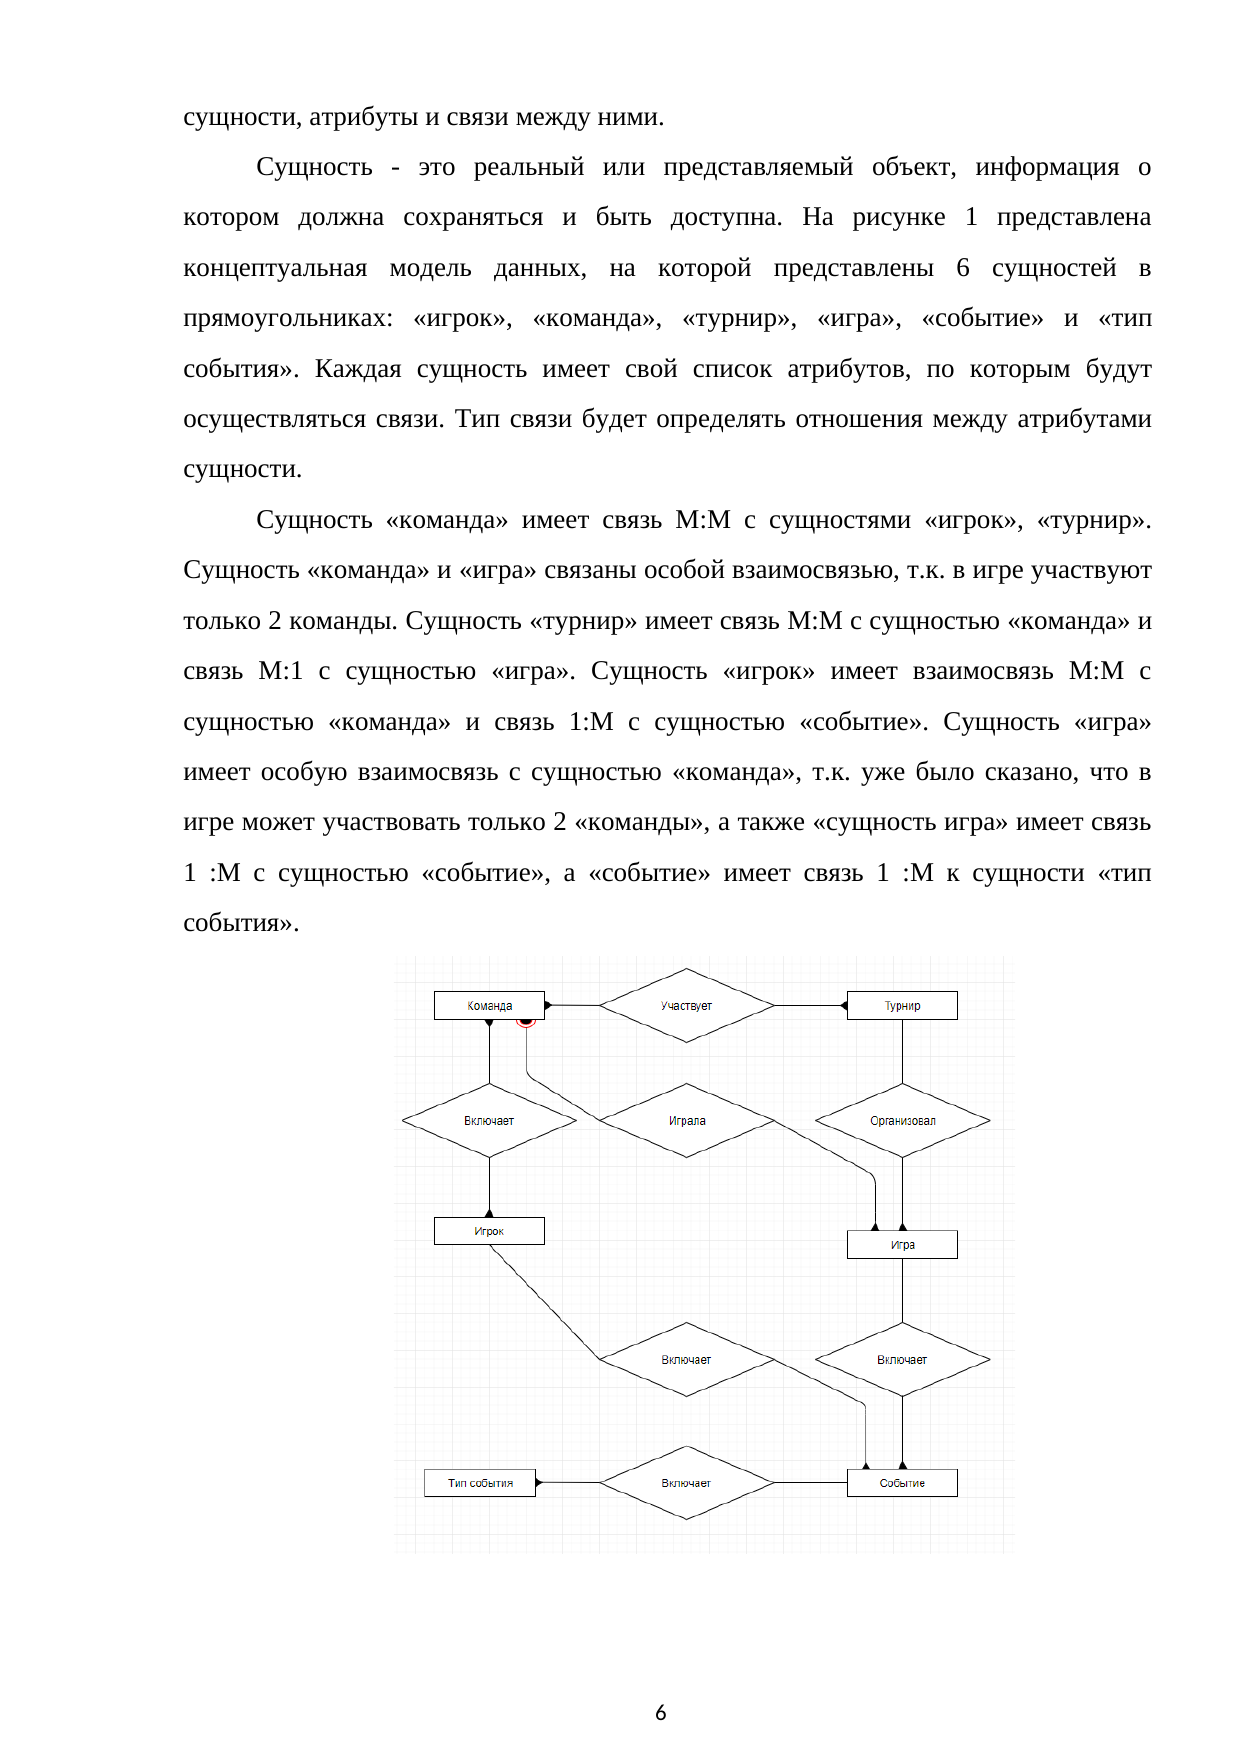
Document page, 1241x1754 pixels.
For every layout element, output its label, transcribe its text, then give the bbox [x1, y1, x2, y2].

picture [393, 956, 1016, 1554]
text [183, 99, 1153, 131]
text Сущность - это реальный или представляемый объект, информация о котором должна сохраняться и быть доступна. На рисунке 1 представлена концептуальная модель данных, на которой представлены 6 сущностей в прямоугольниках: «игрок», «команда», «турнир», «игра», «событие» и «тип события». Каждая сущность имеет свой список атрибутов, по которым будут осуществляться связи. Тип связи будет определять отношения между атрибутами сущности. [183, 150, 1153, 484]
text Сущность «команда» имеет связь М:М с сущностями «игрок», «турнир». Сущность «команда» и «игра» связаны особой взаимосвязью, т.к. в игре участвуют только 2 команды. Сущность «турнир» имеет связь М:М с сущностью «команда» и связь М:1 с сущностью «игра». Сущность «игрок» имеет взаимосвязь М:М с сущностью «команда» и связь 1:М с сущностью «событие». Сущность «игра» имеет особую взаимосвязь с сущностью «команда», т.к. уже было сказано, что в игре может участвовать только 2 «команды», а также «сущность игра» имеет связь 1 :М с сущностью «событие», а «событие» имеет связь 1 :М к сущности «тип события». [183, 503, 1153, 937]
